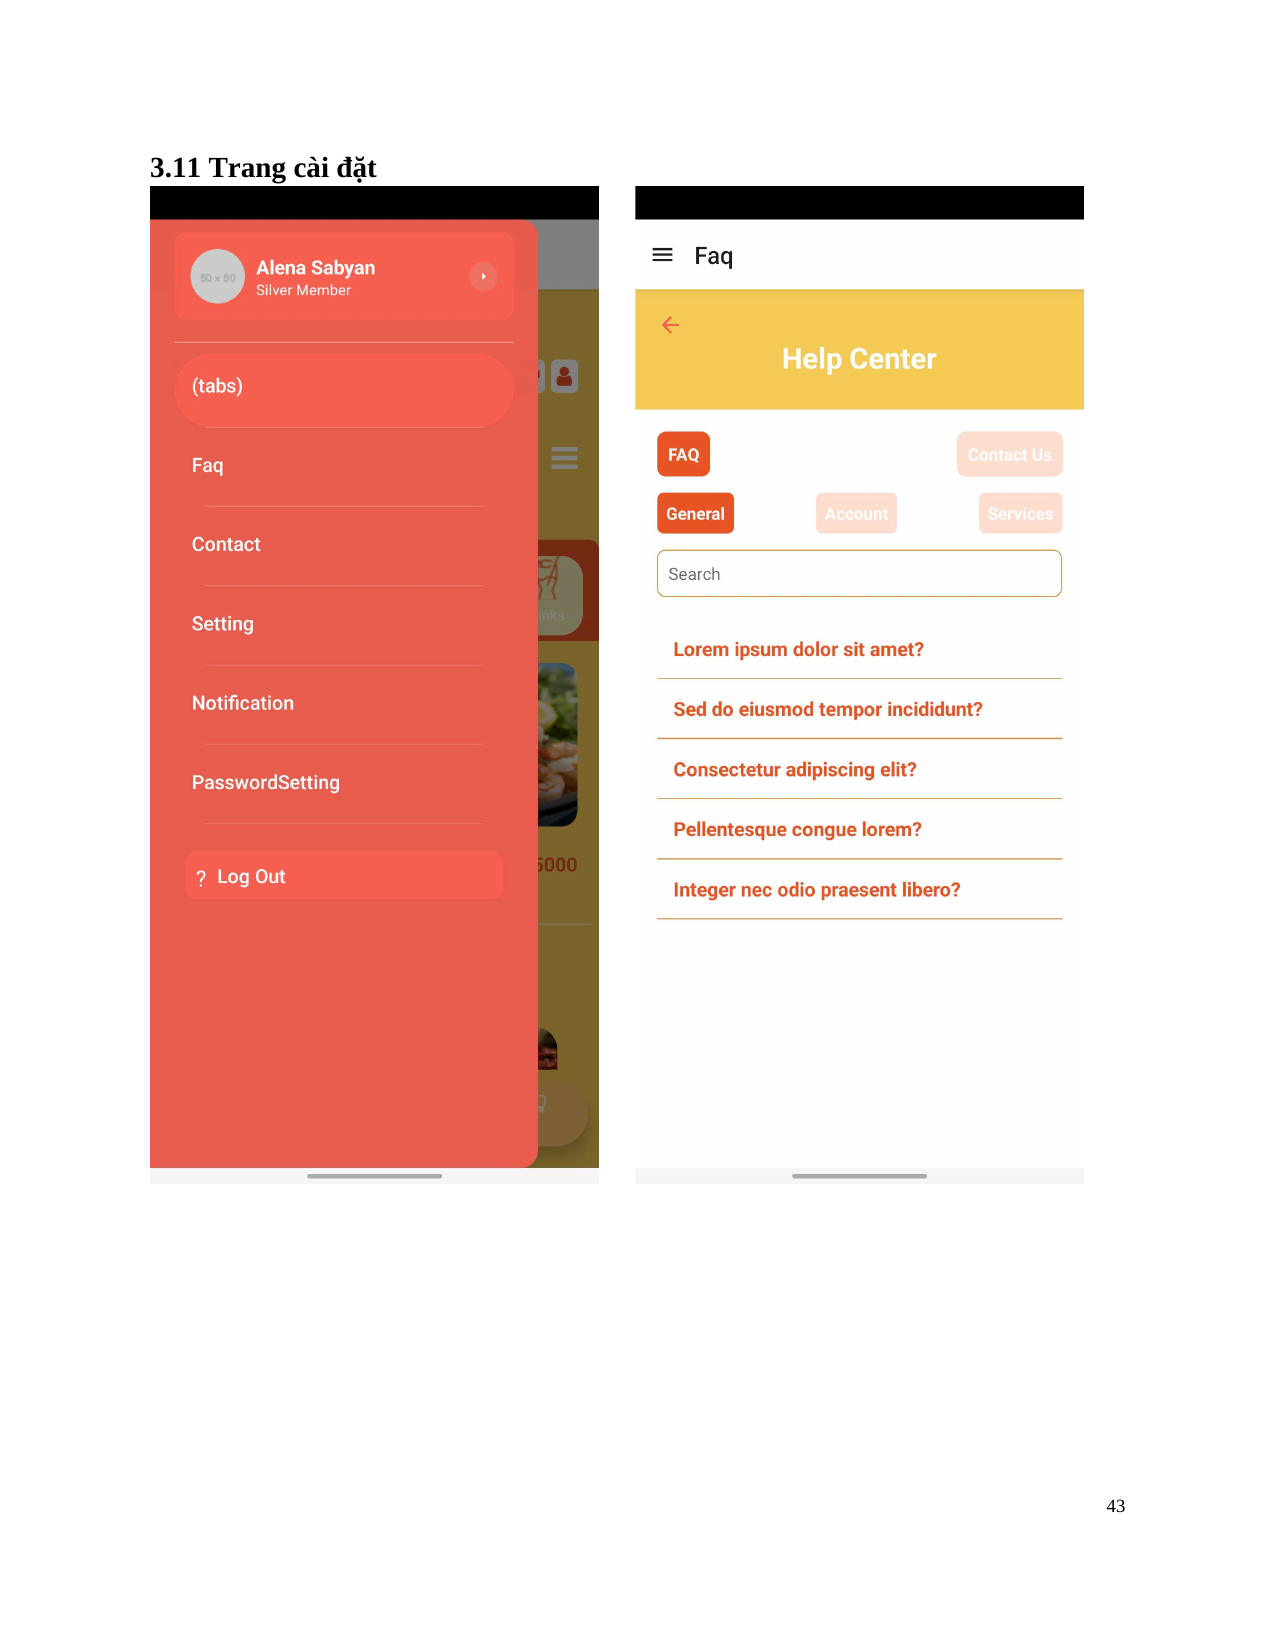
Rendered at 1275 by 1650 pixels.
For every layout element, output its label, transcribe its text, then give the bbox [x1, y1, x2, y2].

subtitle 3.11 Trang cài đặt [150, 150, 1125, 183]
picture [635, 186, 1084, 1184]
picture [150, 186, 599, 1184]
